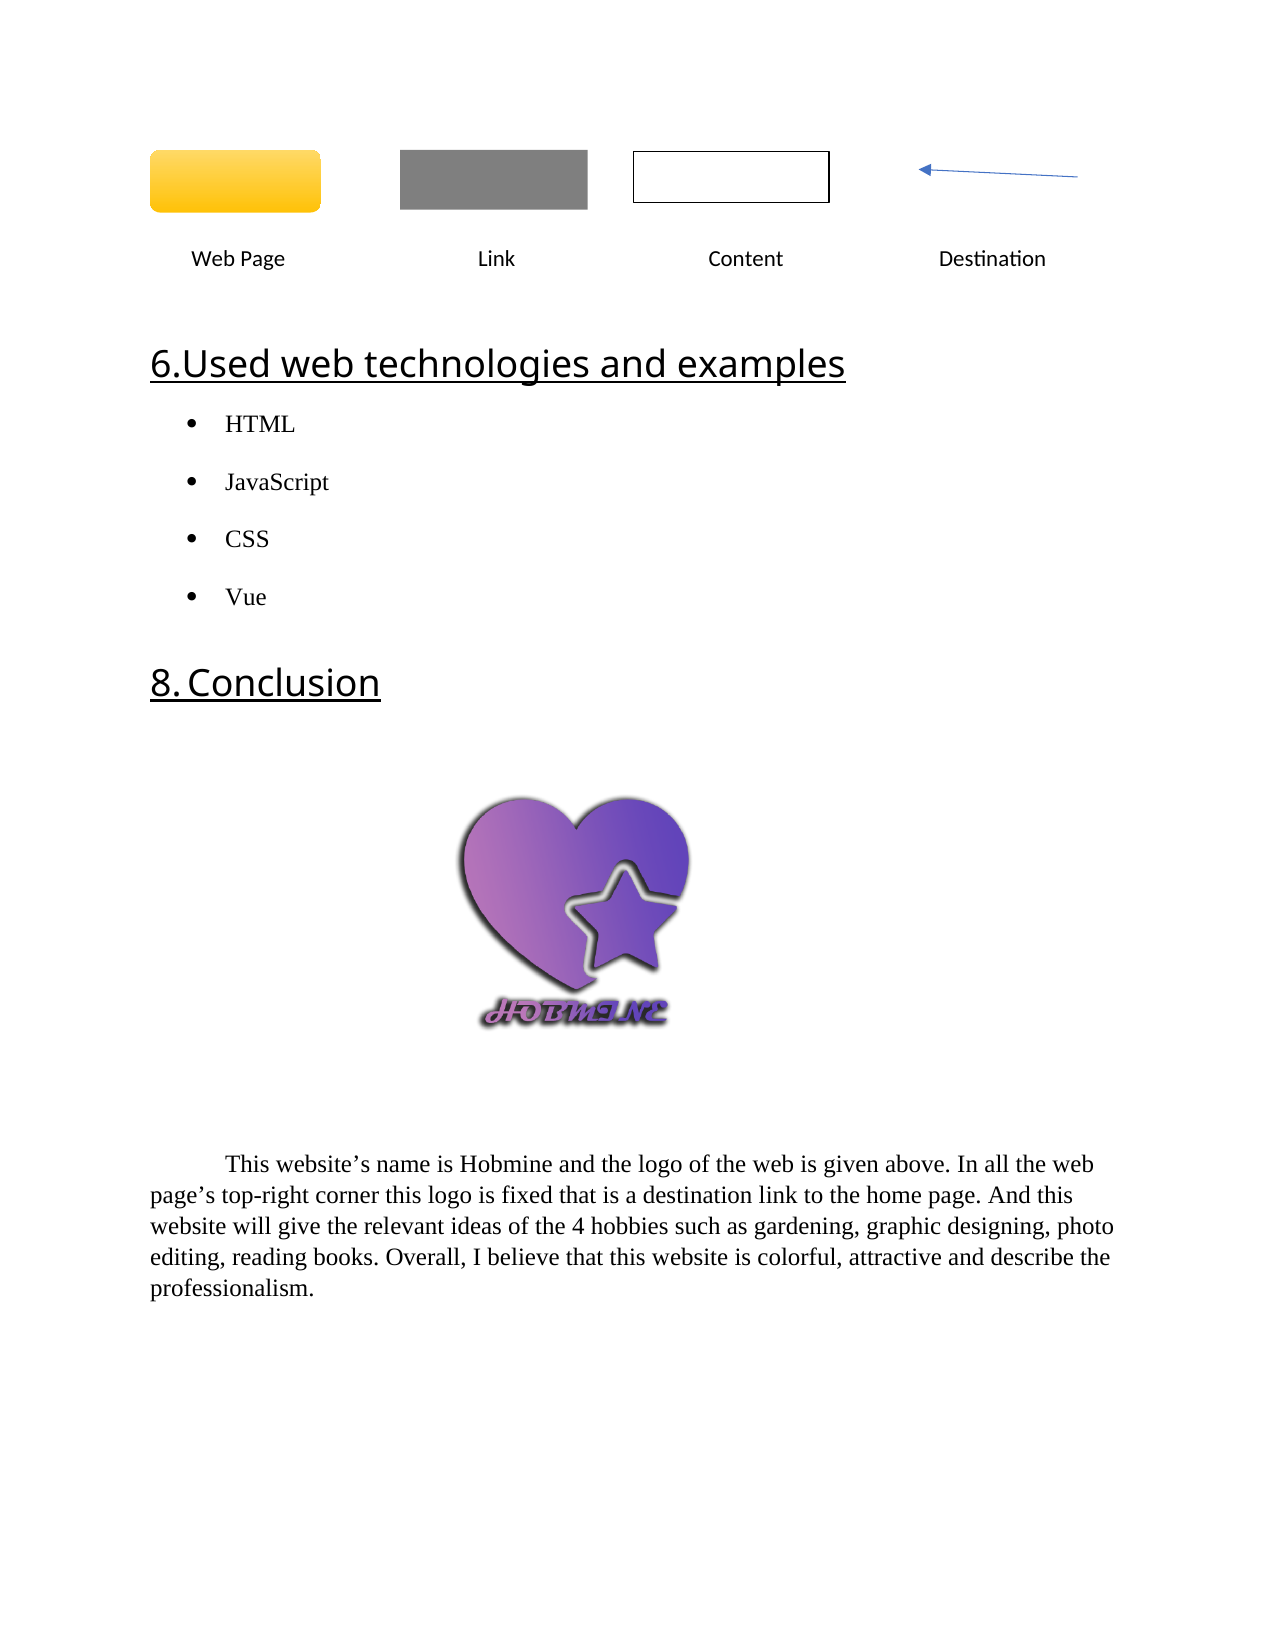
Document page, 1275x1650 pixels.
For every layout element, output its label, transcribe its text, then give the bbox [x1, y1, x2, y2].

text Web Page Link Content Destination [150, 244, 1125, 272]
text This website’s name is Hobmine and the logo of the web is given above. In all the web page’s top-right corner this logo is fixed that is a destination link to the home page. And this website will give the relevant ideas of the 4 hobbies such as gardening, graphic designing, photo editing, reading books. Overall, I believe that this website is colorful, attractive and describe the professionalism. [150, 1149, 1125, 1302]
text 6.Used web technologies and examples [150, 337, 1125, 388]
list JavaScript [187, 467, 1125, 496]
list Vue [187, 582, 1125, 611]
list CSS [187, 524, 1125, 553]
picture [430, 692, 722, 1096]
list HTML [187, 409, 1125, 438]
text 8. Conclusion [150, 656, 1125, 707]
